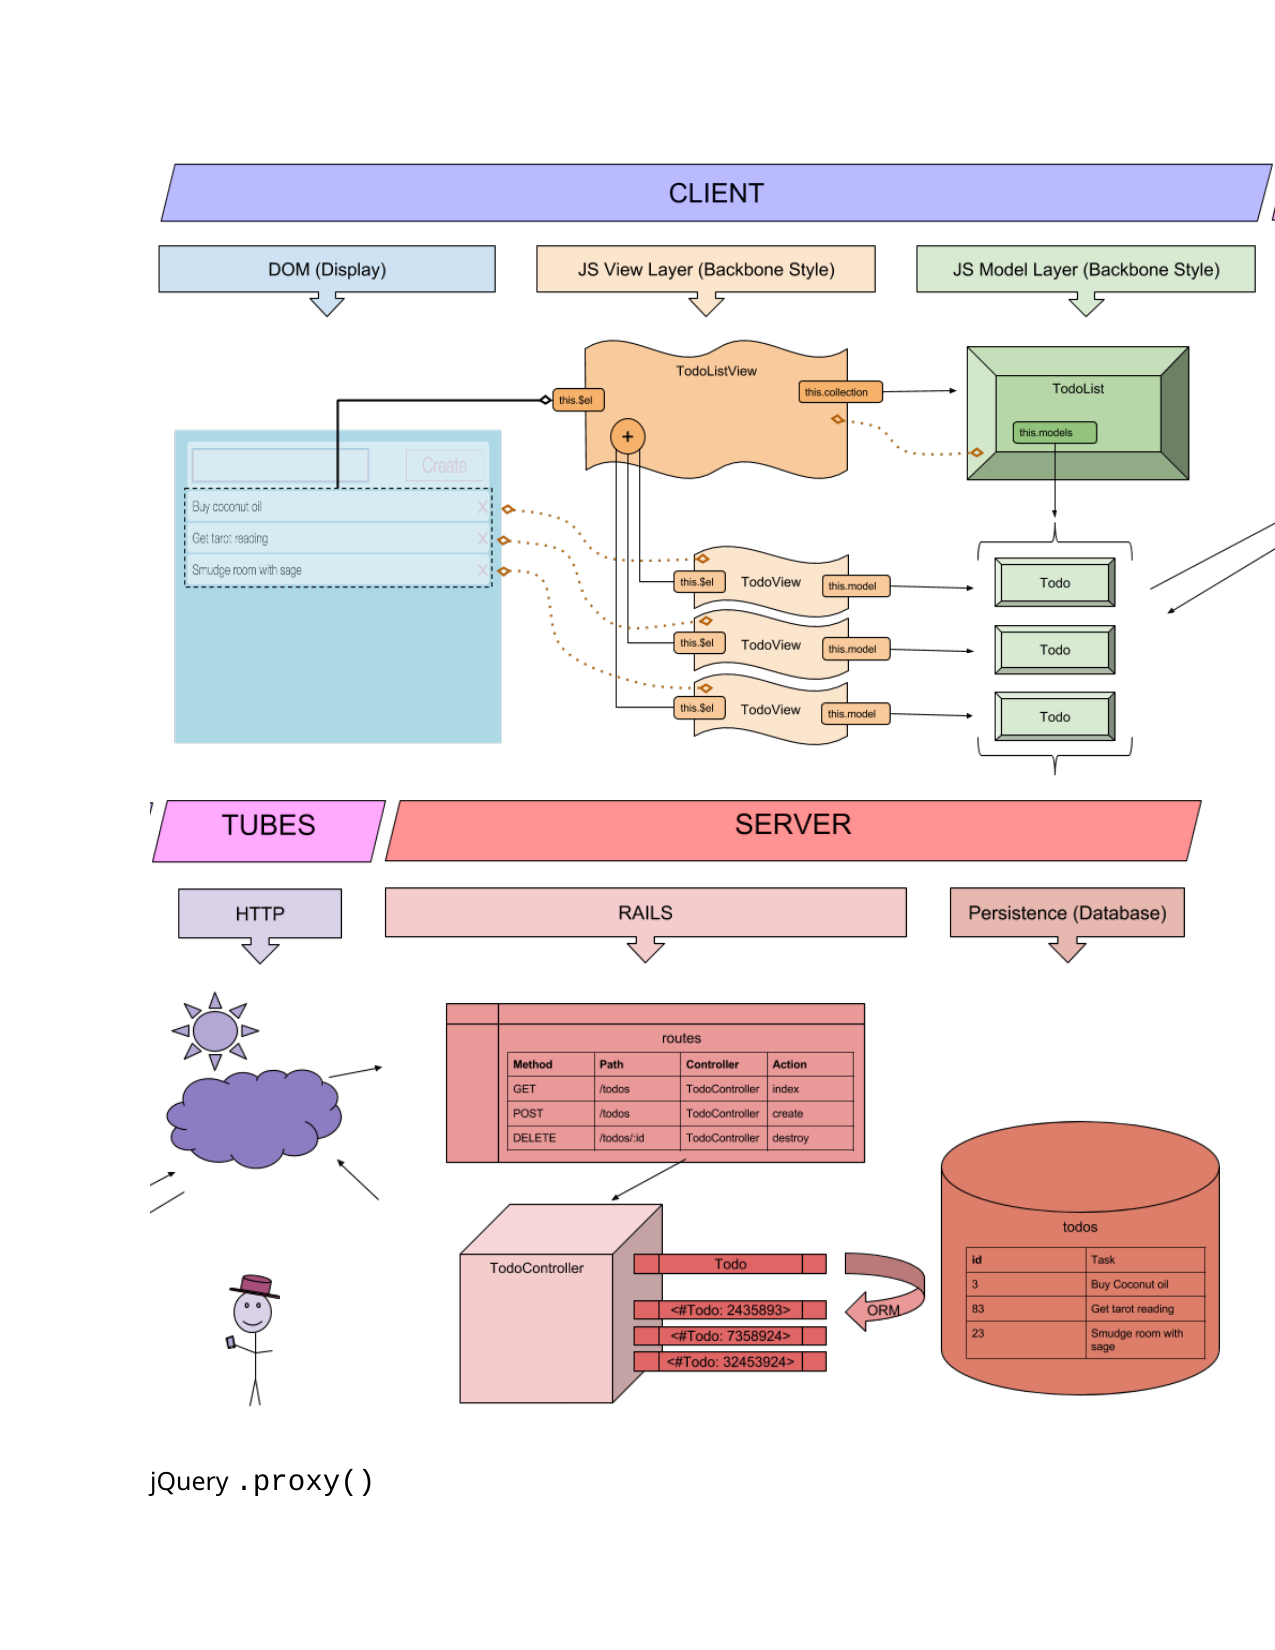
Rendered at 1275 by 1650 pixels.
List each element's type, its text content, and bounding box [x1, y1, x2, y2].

picture [150, 791, 1228, 1459]
list jQuery .proxy() [150, 1462, 1125, 1500]
picture [150, 153, 1275, 785]
